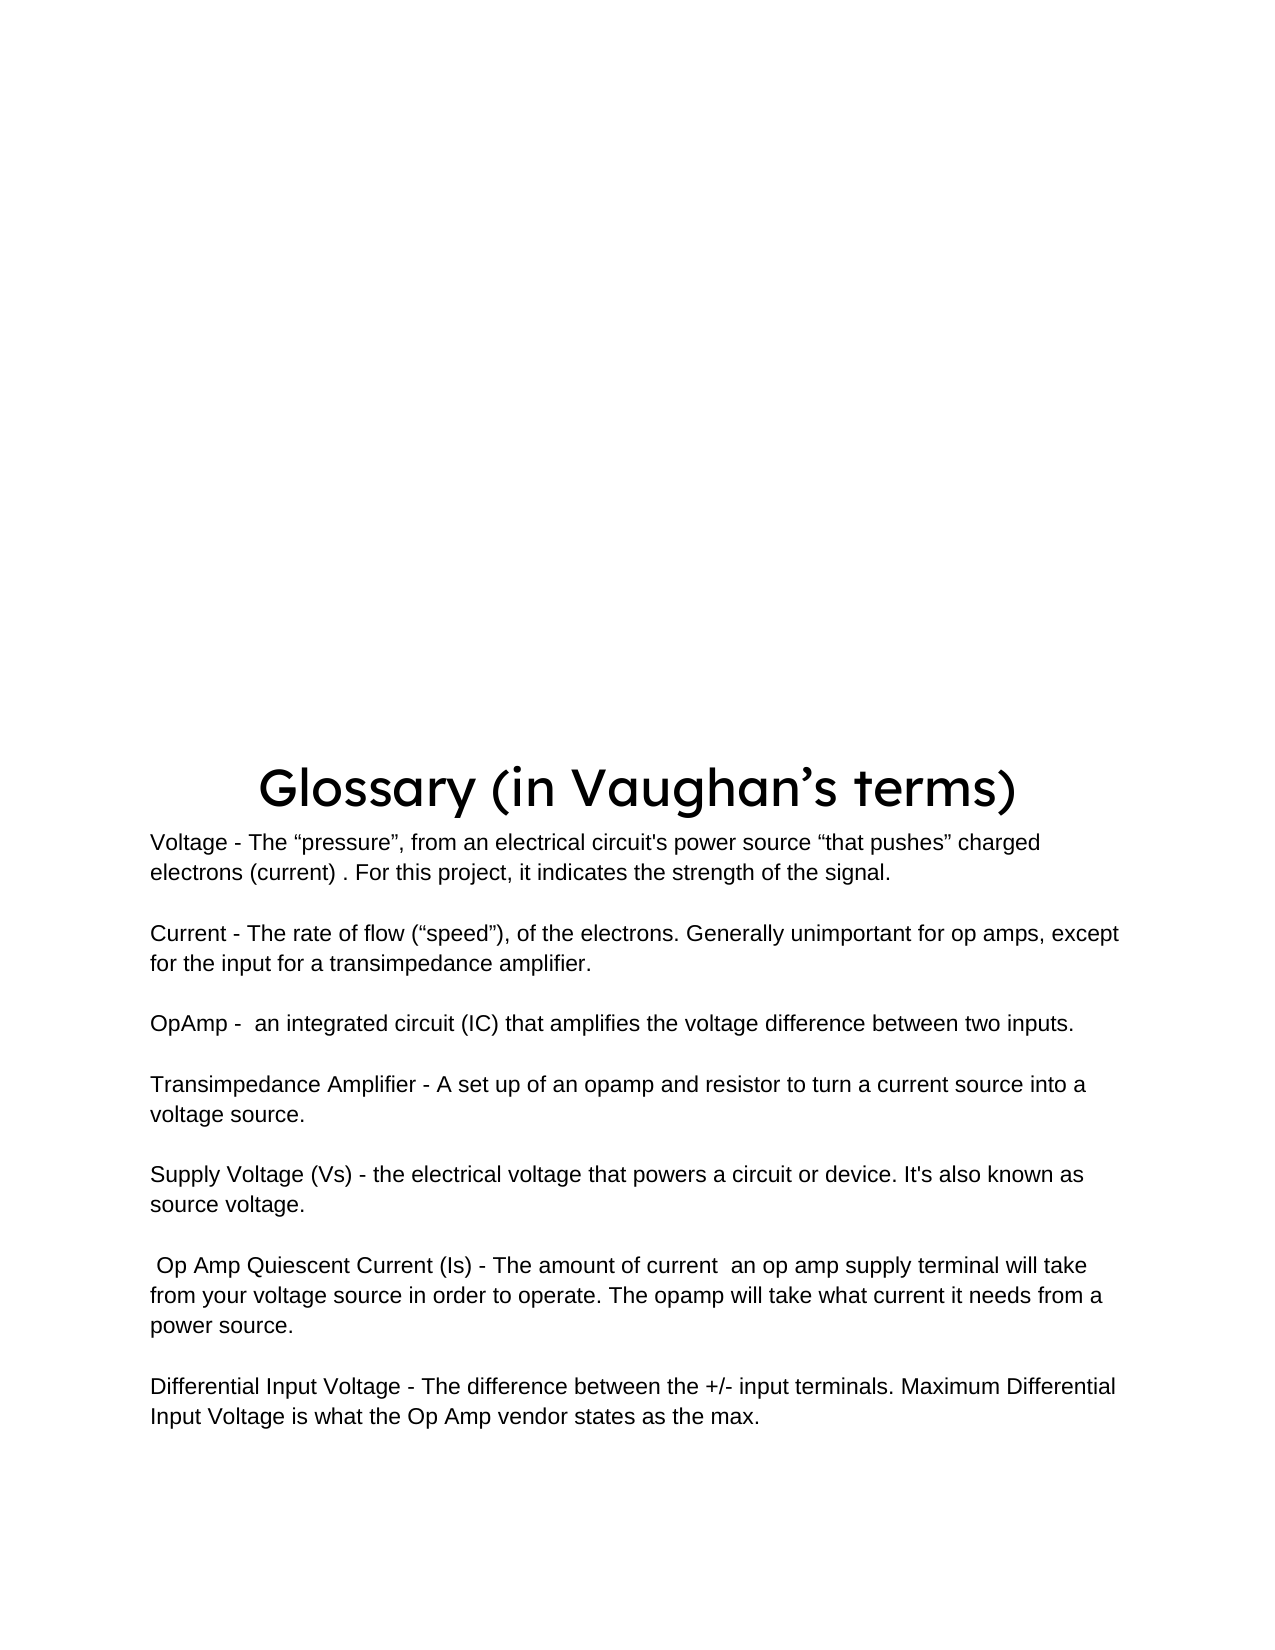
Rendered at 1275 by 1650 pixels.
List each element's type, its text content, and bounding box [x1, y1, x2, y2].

text Op Amp Quiescent Current (Is) - The amount of current an op amp supply terminal will take from your voltage source in order to operate. The opamp will take what current it needs from a power source. [150, 1252, 1125, 1339]
text Supply Voltage (Vs) - the electrical voltage that powers a circuit or device. It's also known as source voltage. [150, 1161, 1125, 1218]
text Current - The rate of flow (“speed”), of the electrons. Generally unimportant for op amps, except for the input for a transimpedance amplifier. [150, 919, 1125, 976]
subtitle Glossary (in Vaughan’s terms) [150, 754, 1125, 819]
text Transimpedance Amplifier - A set up of an opamp and resistor to turn a current source into a voltage source. [150, 1071, 1125, 1127]
text OpAmp - an integrated circuit (IC) that amplifies the voltage difference between two inputs. [150, 1010, 1125, 1037]
text Differential Input Voltage - The difference between the +/- input terminals. Maximum Differential Input Voltage is what the Op Amp vendor states as the max. [150, 1373, 1125, 1429]
text Voltage - The “pressure”, from an electrical circuit's power source “that pushes” charged electrons (current) . For this project, it indicates the strength of the signal. [150, 829, 1125, 886]
